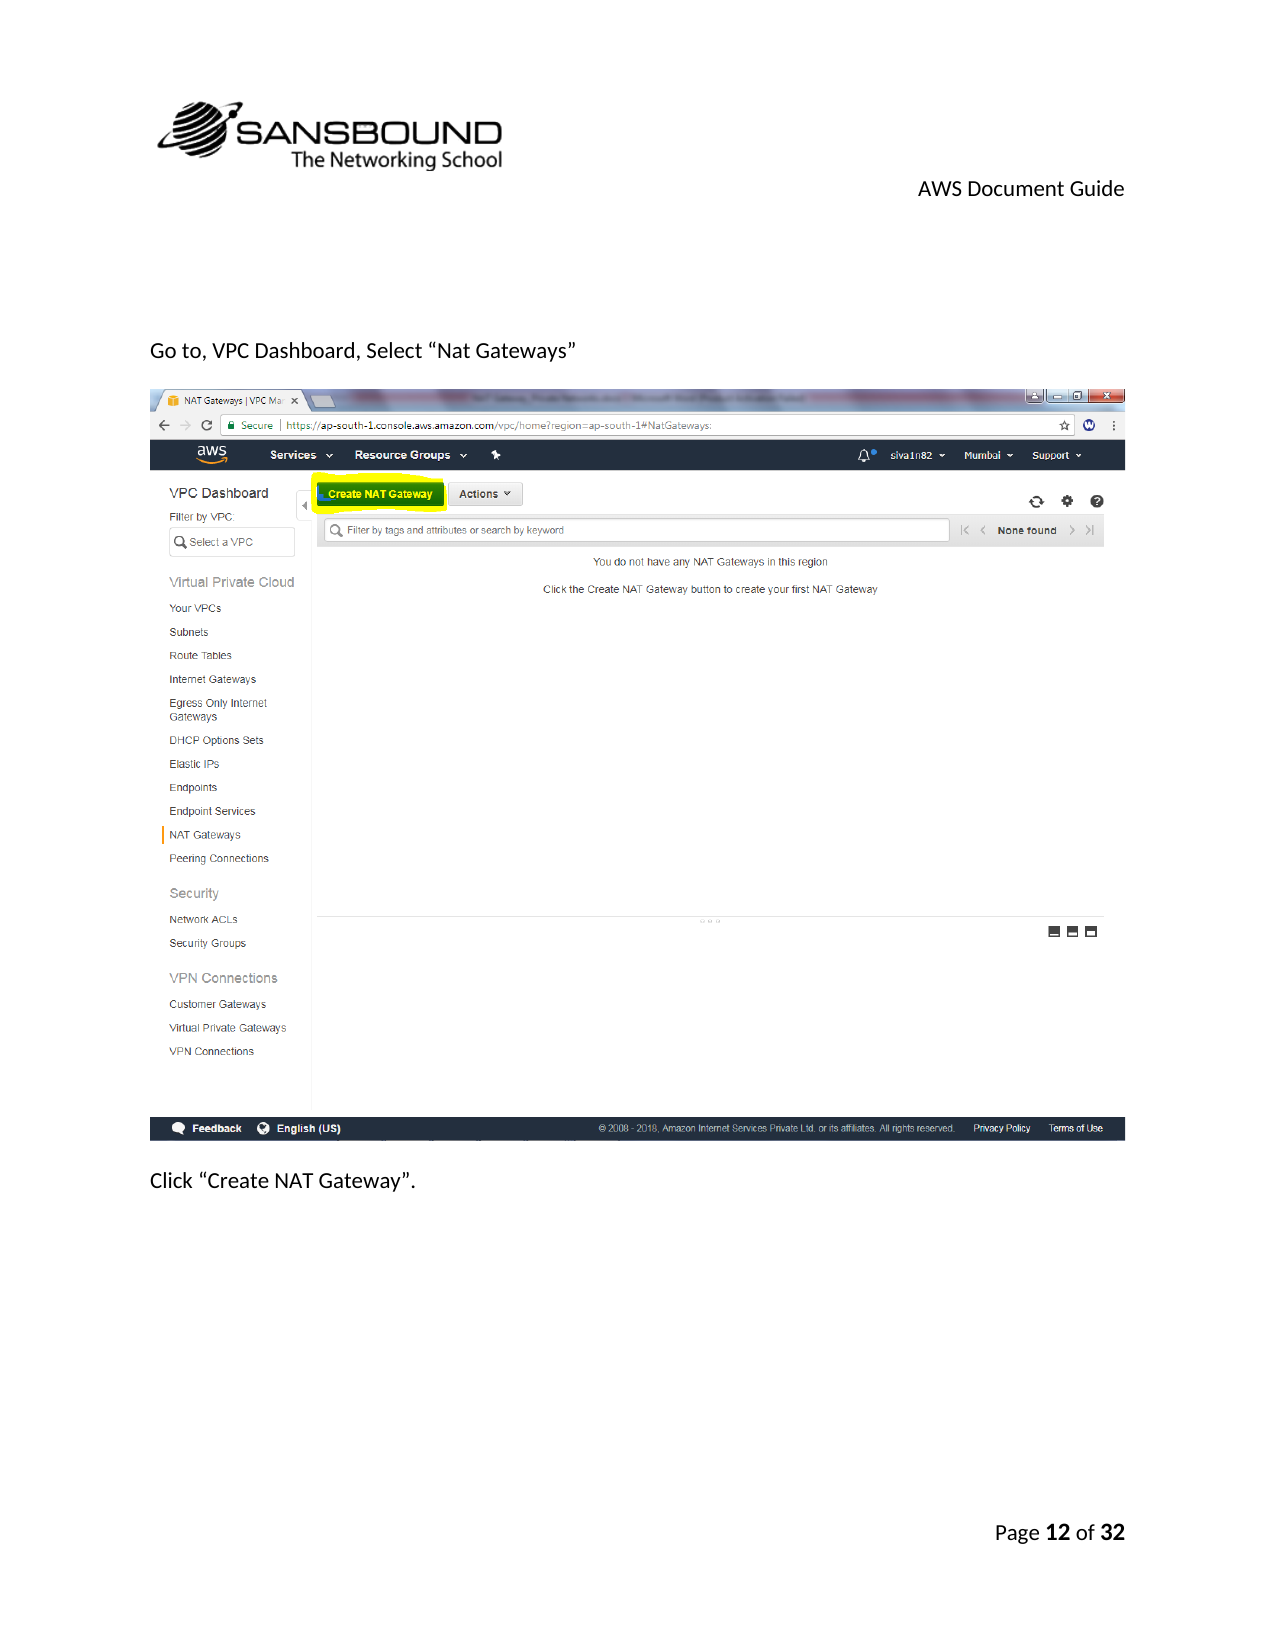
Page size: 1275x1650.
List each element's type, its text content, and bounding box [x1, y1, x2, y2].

text Go to, VPC Dashboard, Select “Nat Gateways” [150, 336, 1125, 364]
picture [150, 75, 514, 197]
picture [150, 389, 1125, 1141]
text Click “Create NAT Gateway”. [150, 1166, 1125, 1194]
